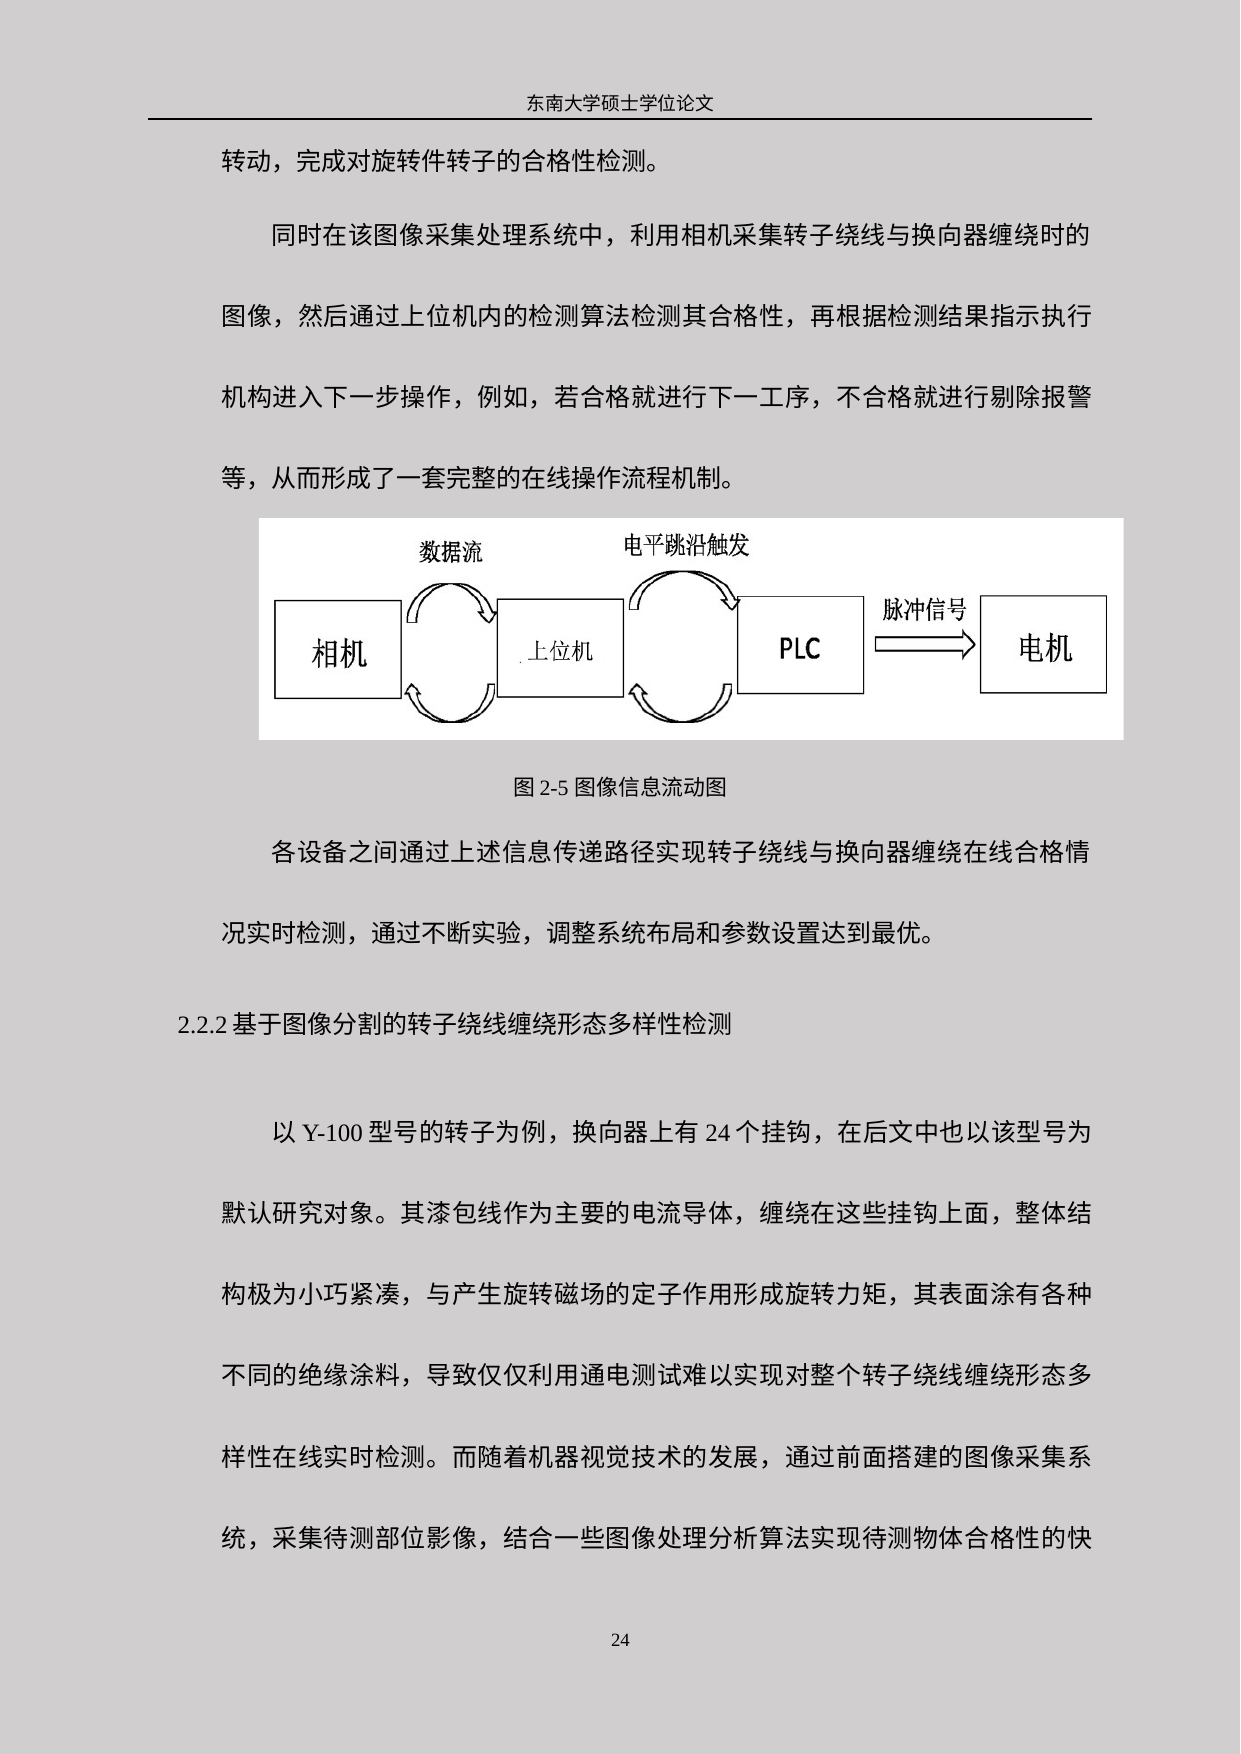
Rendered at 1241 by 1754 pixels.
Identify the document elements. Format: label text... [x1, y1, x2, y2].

list 2.2.2基于图像分割的转子绕线缠绕形态多样性检测 [177, 990, 1092, 1055]
text 图2-5 图像信息流动图 [148, 769, 1092, 802]
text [221, 127, 1092, 192]
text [221, 1098, 1092, 1569]
text 各设备之间通过上述信息传递路径实现转子绕线与换向器缠绕在线合格情况实时检测，通过不断实验，调整系统布局和参数设置达到最优。 [221, 818, 1092, 964]
text 同时在该图像采集处理系统中，利用相机采集转子绕线与换向器缠绕时的图像，然后通过上位机内的检测算法检测其合格性，再根据检测结果指示执行机构进入下一步操作，例如，若合格就进行下一工序，不合格就进行剔除报警等，从而形成了一套完整的在线操作流程机制。 [221, 201, 1092, 509]
picture [258, 518, 1124, 740]
